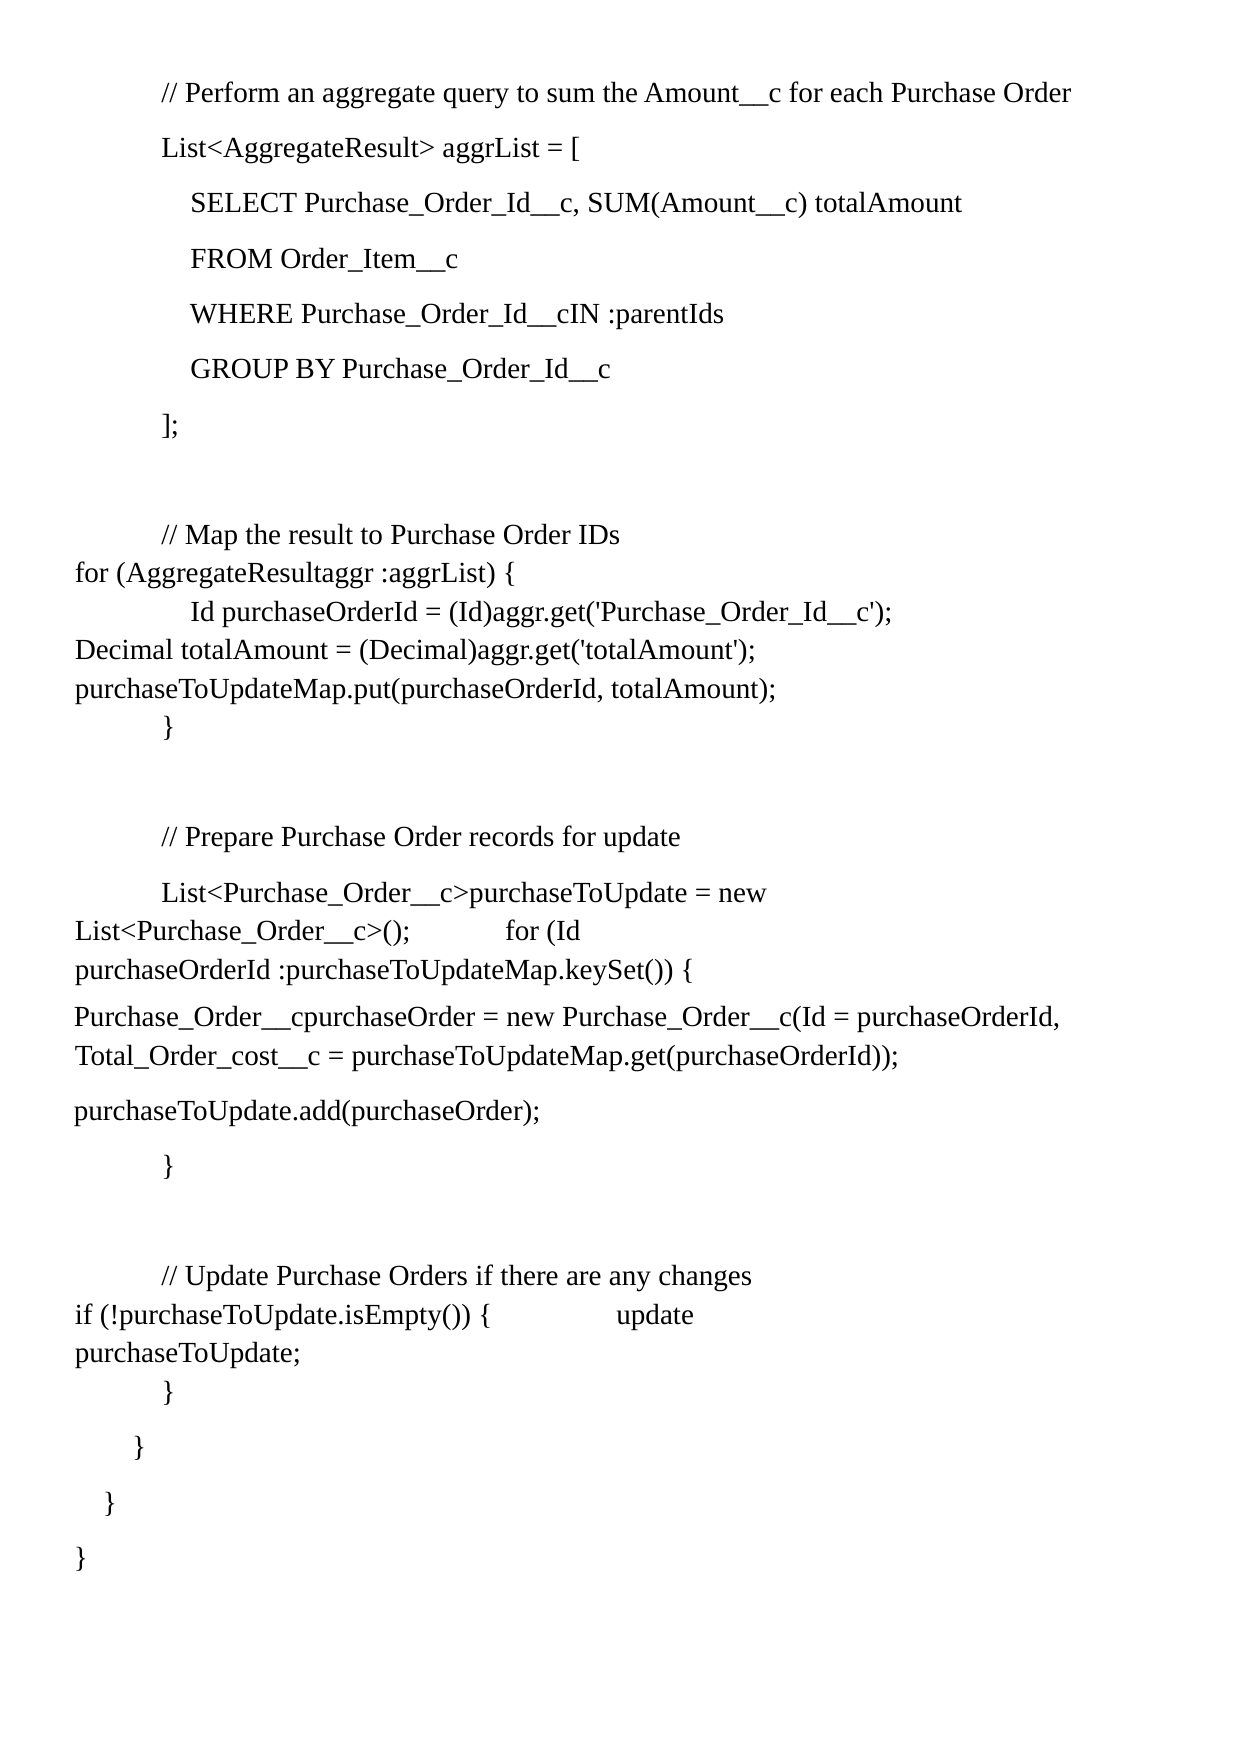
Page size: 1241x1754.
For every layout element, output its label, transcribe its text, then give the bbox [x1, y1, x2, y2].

text // Map the result to Purchase Order IDs for (AggregateResultaggr :aggrList) { [73, 517, 732, 589]
text } [73, 709, 1084, 743]
text purchaseToUpdate.add(purchaseOrder); [73, 1093, 1084, 1126]
text FROM Order_Item__c [73, 241, 1084, 274]
text // Update Purchase Orders if there are any changes if (!purchaseToUpdate.isEmpty()) { update purchaseToUpdate; [73, 1258, 822, 1369]
text ]; [73, 407, 1084, 440]
text GROUP BY Purchase_Order_Id__c [73, 352, 1084, 385]
text // Perform an aggregate query to sum the Amount__c for each Purchase Order [73, 75, 1084, 108]
text } [73, 1485, 1084, 1518]
text SELECT Purchase_Order_Id__c, SUM(Amount__c) totalAmount [73, 186, 1084, 219]
text } [73, 1374, 1084, 1408]
text Purchase_Order__cpurchaseOrder = new Purchase_Order__c(Id = purchaseOrderId, Total_Order_cost__c = purchaseToUpdateMap.get(purchaseOrderId)); [73, 999, 1084, 1071]
text Id purchaseOrderId = (Id)aggr.get('Purchase_Order_Id__c'); Decimal totalAmount = (Decimal)aggr.get('totalAmount'); purchaseToUpdateMap.put(purchaseOrderId, totalAmount); [73, 594, 1069, 704]
text } [73, 1148, 1084, 1182]
text // Prepare Purchase Order records for update [73, 819, 1084, 853]
text } [73, 1429, 1084, 1463]
text List<Purchase_Order__c>purchaseToUpdate = new List<Purchase_Order__c>(); for (Id purchaseOrderId :purchaseToUpdateMap.keySet()) { [73, 875, 941, 986]
text WHERE Purchase_Order_Id__cIN :parentIds [73, 296, 1084, 330]
text List<AggregateResult> aggrList = [ [73, 130, 1084, 164]
text } [73, 1540, 1084, 1573]
